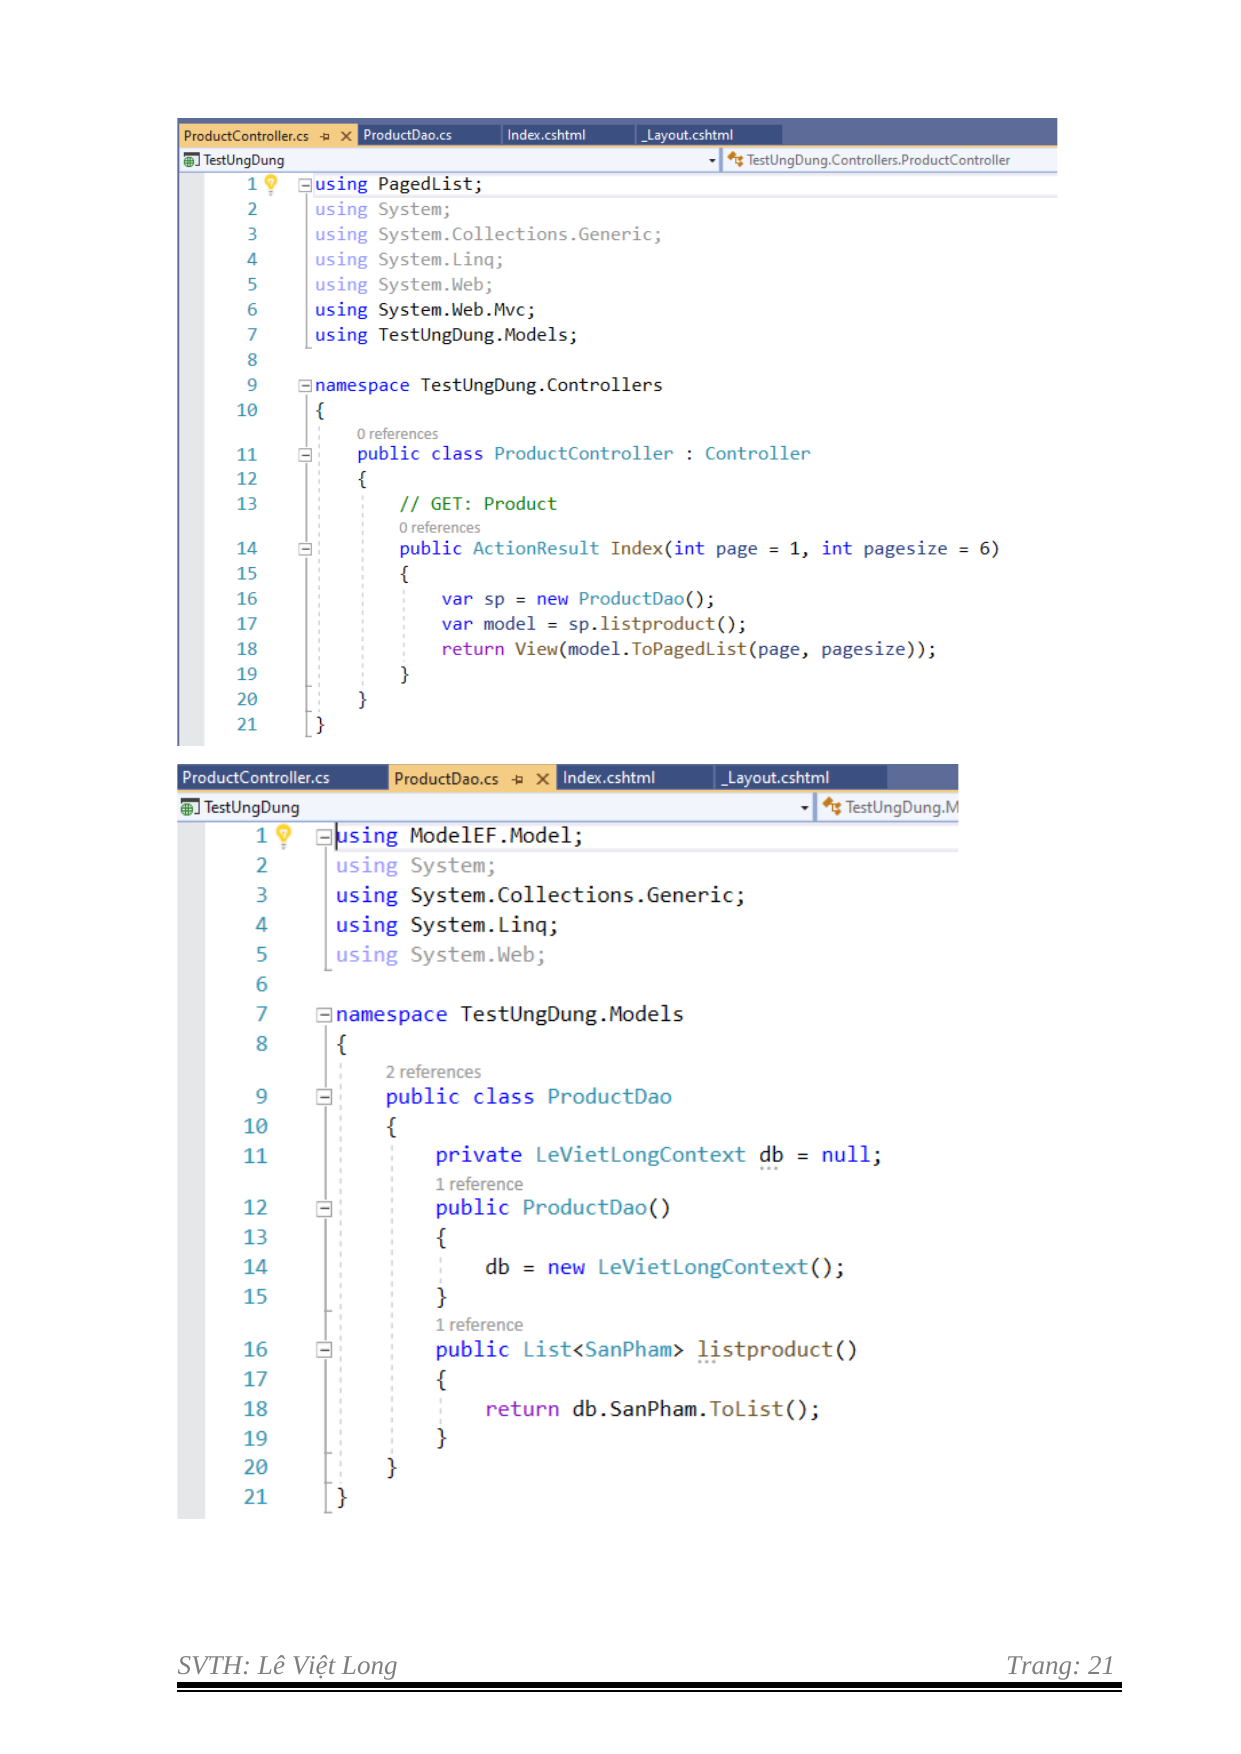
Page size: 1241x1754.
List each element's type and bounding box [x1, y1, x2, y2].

picture [177, 118, 1058, 746]
picture [177, 764, 959, 1519]
